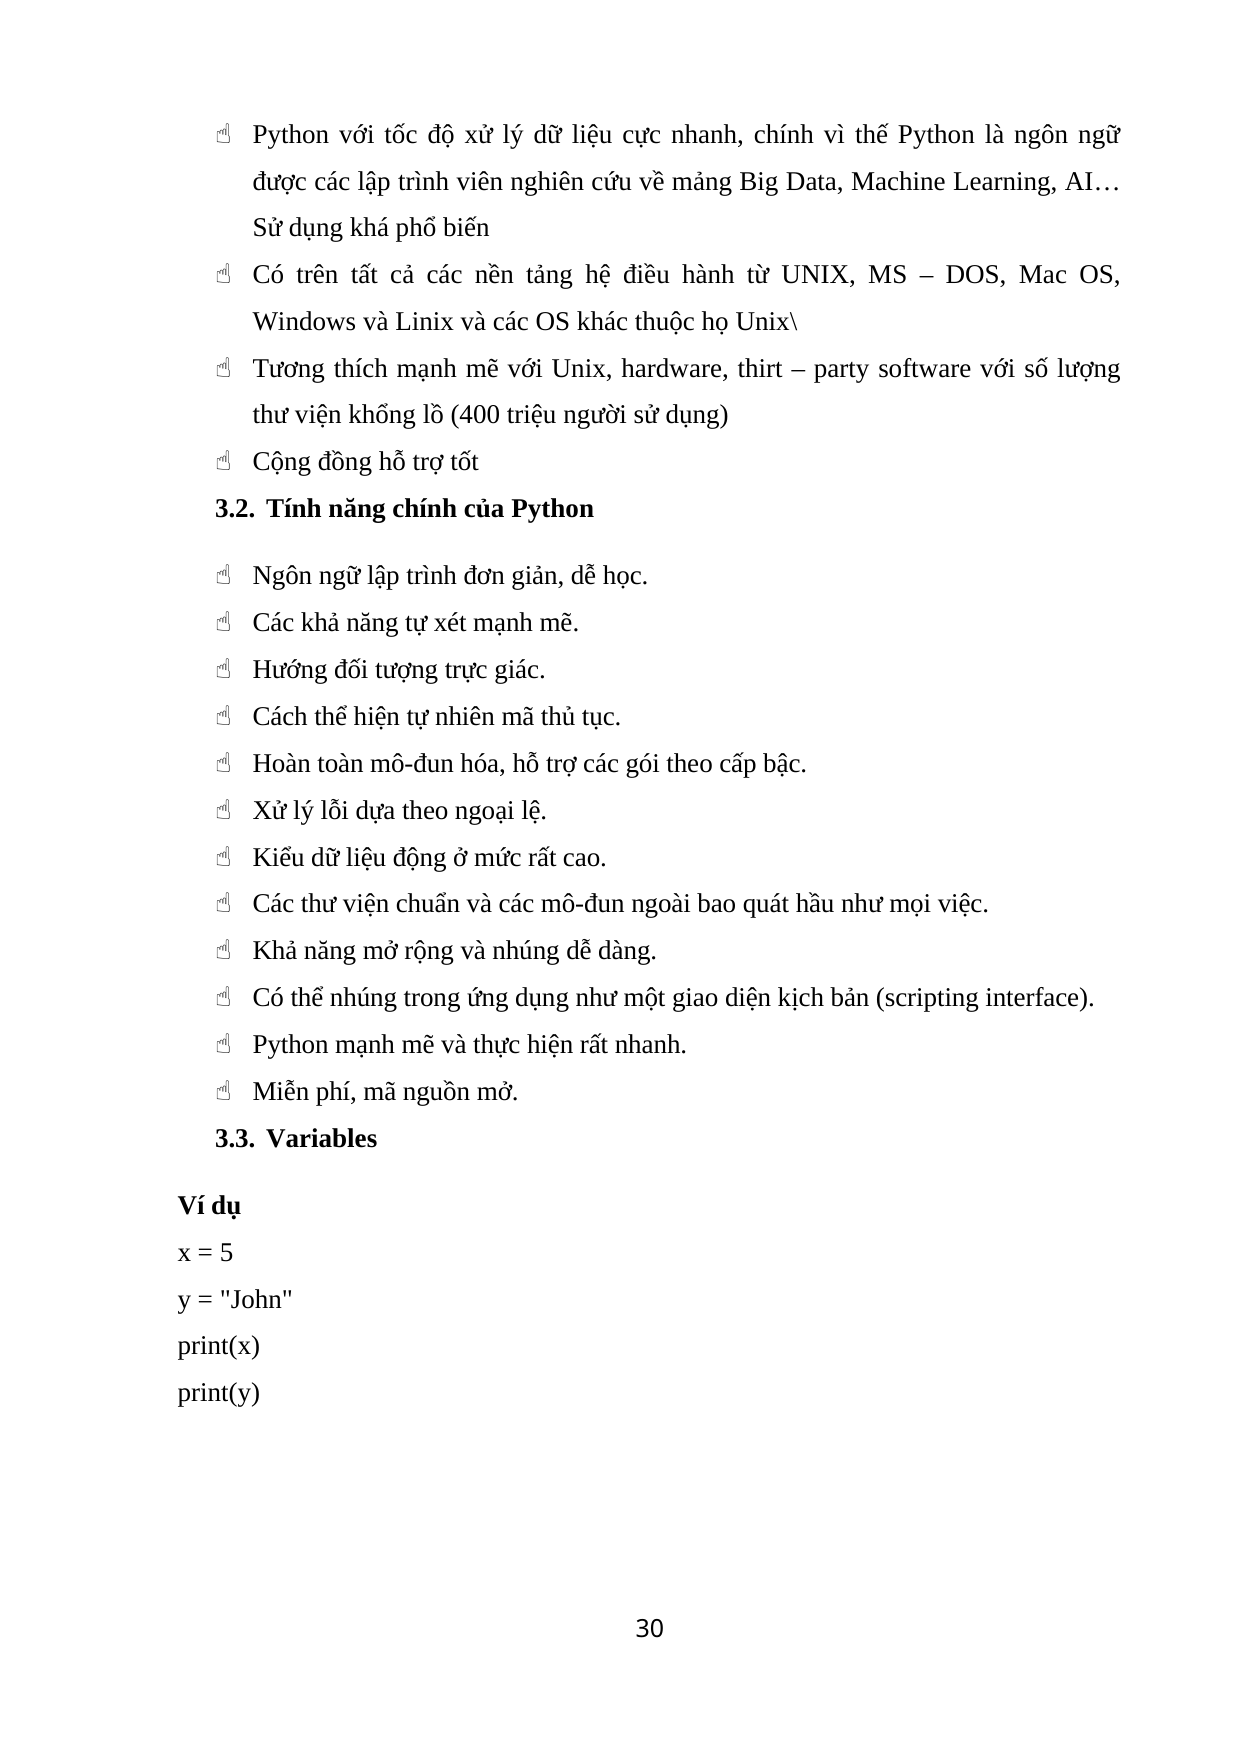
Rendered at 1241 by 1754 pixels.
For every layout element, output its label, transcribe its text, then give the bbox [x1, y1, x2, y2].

list Các khả năng tự xét mạnh mẽ. [215, 606, 1122, 638]
list Các thư viện chuẩn và các mô-đun ngoài bao quát hầu như mọi việc. [215, 888, 1122, 919]
list Ngôn ngữ lập trình đơn giản, dễ học. [215, 559, 1122, 591]
list Miễn phí, mã nguồn mở. [215, 1075, 1122, 1106]
list Python với tốc độ xử lý dữ liệu cực nhanh, chính vì thế Python là ngôn ngữ được các lập trình viên nghiên cứu về mảng Big Data, Machine Learning, AI… Sử dụng khá phổ biến [215, 118, 1122, 243]
list Tương thích mạnh mẽ với Unix, hardware, thirt – party software với số lượng thư viện khổng lồ (400 triệu người sử dụng) [215, 352, 1122, 429]
text x = 5 y = "John" print(x) print(y) [177, 1236, 1122, 1407]
list Variables [215, 1122, 1122, 1153]
list Kiểu dữ liệu động ở mức rất cao. [215, 841, 1122, 872]
list Khả năng mở rộng và nhúng dễ dàng. [215, 934, 1122, 966]
list Có trên tất cả các nền tảng hệ điều hành từ UNIX, MS – DOS, Mac OS, Windows và Linix và các OS khác thuộc họ Unix\ [215, 258, 1122, 336]
text Ví dụ [177, 1189, 1122, 1221]
list Có thể nhúng trong ứng dụng như một giao diện kịch bản (scripting interface). [215, 981, 1122, 1013]
list Cách thể hiện tự nhiên mã thủ tục. [215, 700, 1122, 731]
list Cộng đồng hỗ trợ tốt [215, 445, 1122, 476]
list Python mạnh mẽ và thực hiện rất nhanh. [215, 1028, 1122, 1059]
list Tính năng chính của Python [215, 492, 1122, 523]
list Hướng đối tượng trực giác. [215, 653, 1122, 684]
list Hoàn toàn mô-đun hóa, hỗ trợ các gói theo cấp bậc. [215, 747, 1122, 778]
list Xử lý lỗi dựa theo ngoại lệ. [215, 794, 1122, 825]
